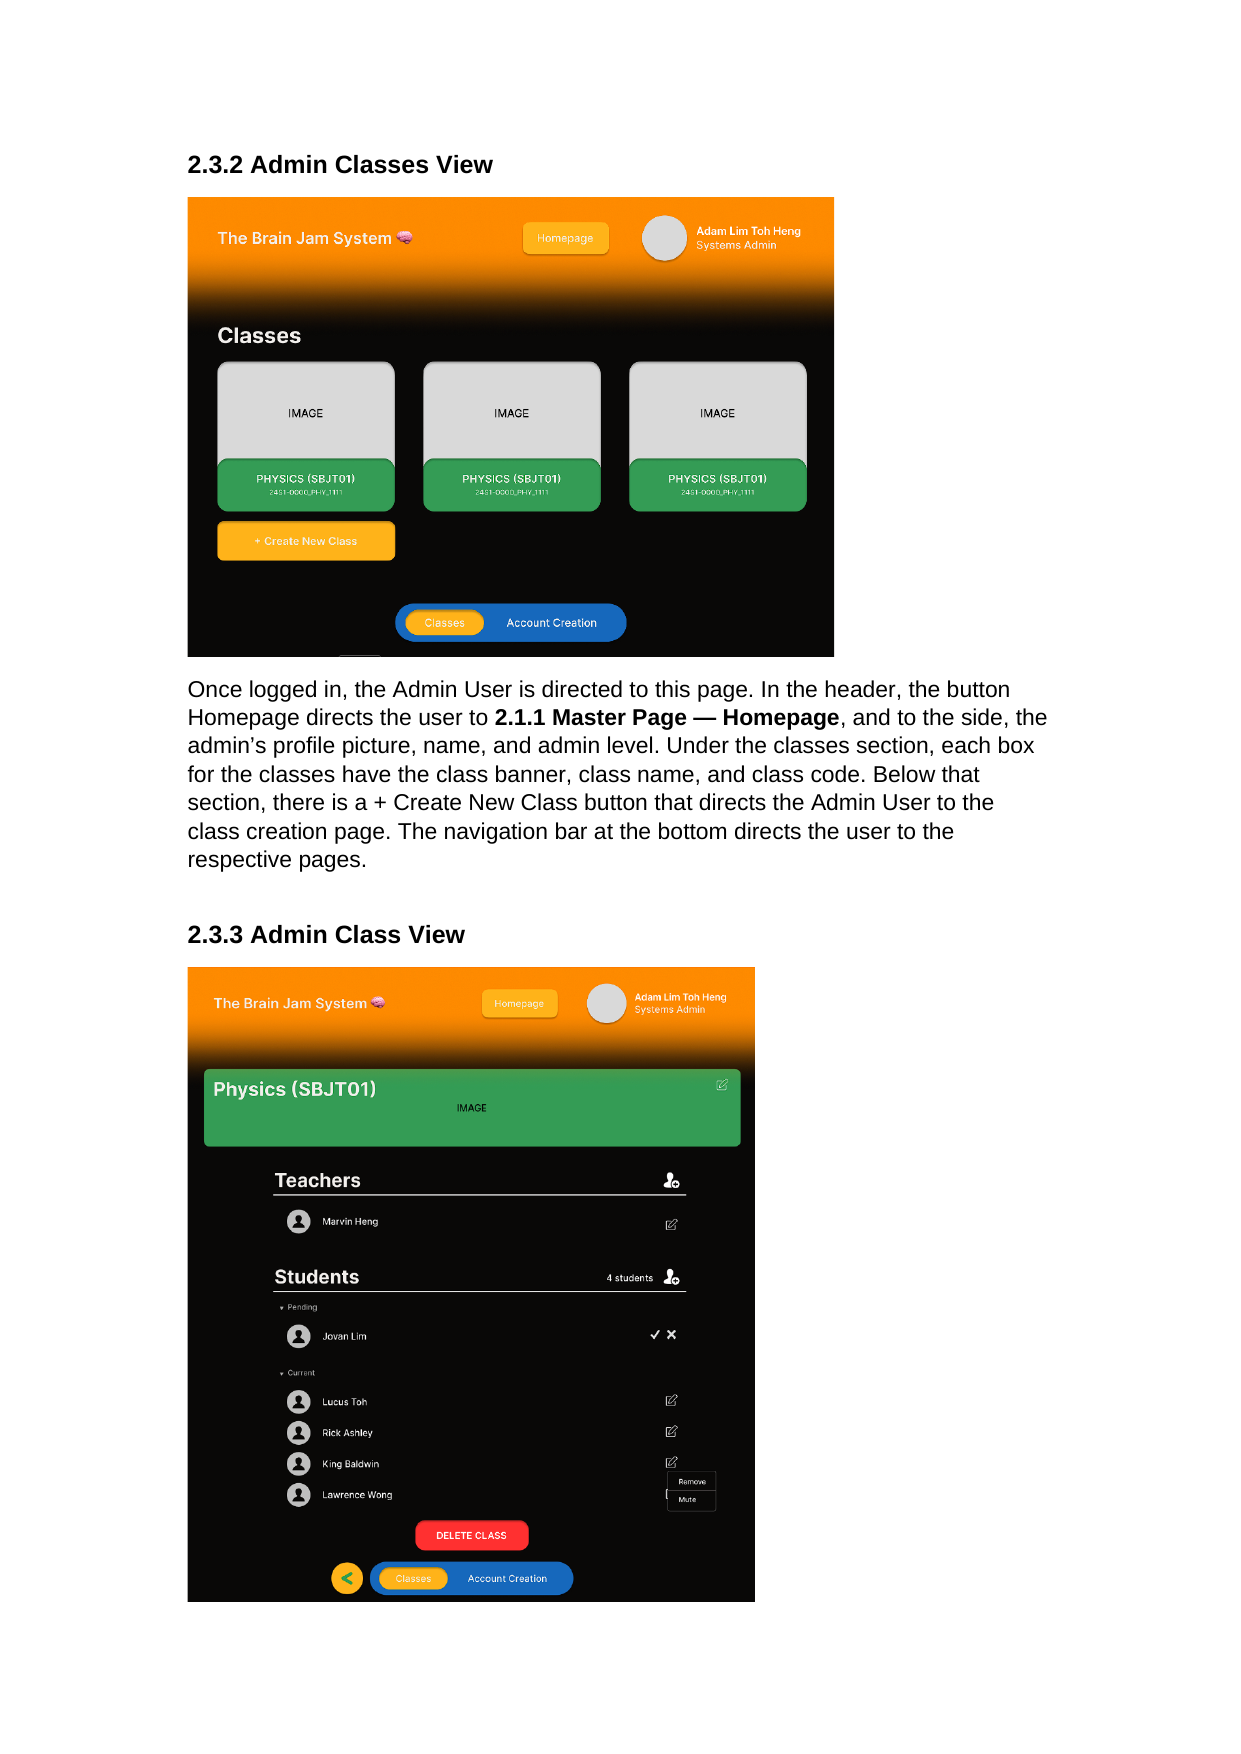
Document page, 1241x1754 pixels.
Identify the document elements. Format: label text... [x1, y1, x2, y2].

text 2.3.3 Admin Class View [187, 891, 1053, 949]
text Once logged in, the Admin User is directed to this page. In the header, the button Homepage directs the user to 2.1.1 Master Page — Homepage, and to the side, the admin’s profile picture, name, and admin level. Under the classes section, each box for the classes have the class banner, class name, and class code. Below that section, there is a + Create New Class button that directs the Admin User to the class creation page. The navigation bar at the bottom directs the user to the respective pages. [187, 676, 1053, 873]
picture [187, 197, 835, 657]
picture [187, 967, 755, 1602]
text 2.3.2 Admin Classes View [187, 150, 1053, 179]
